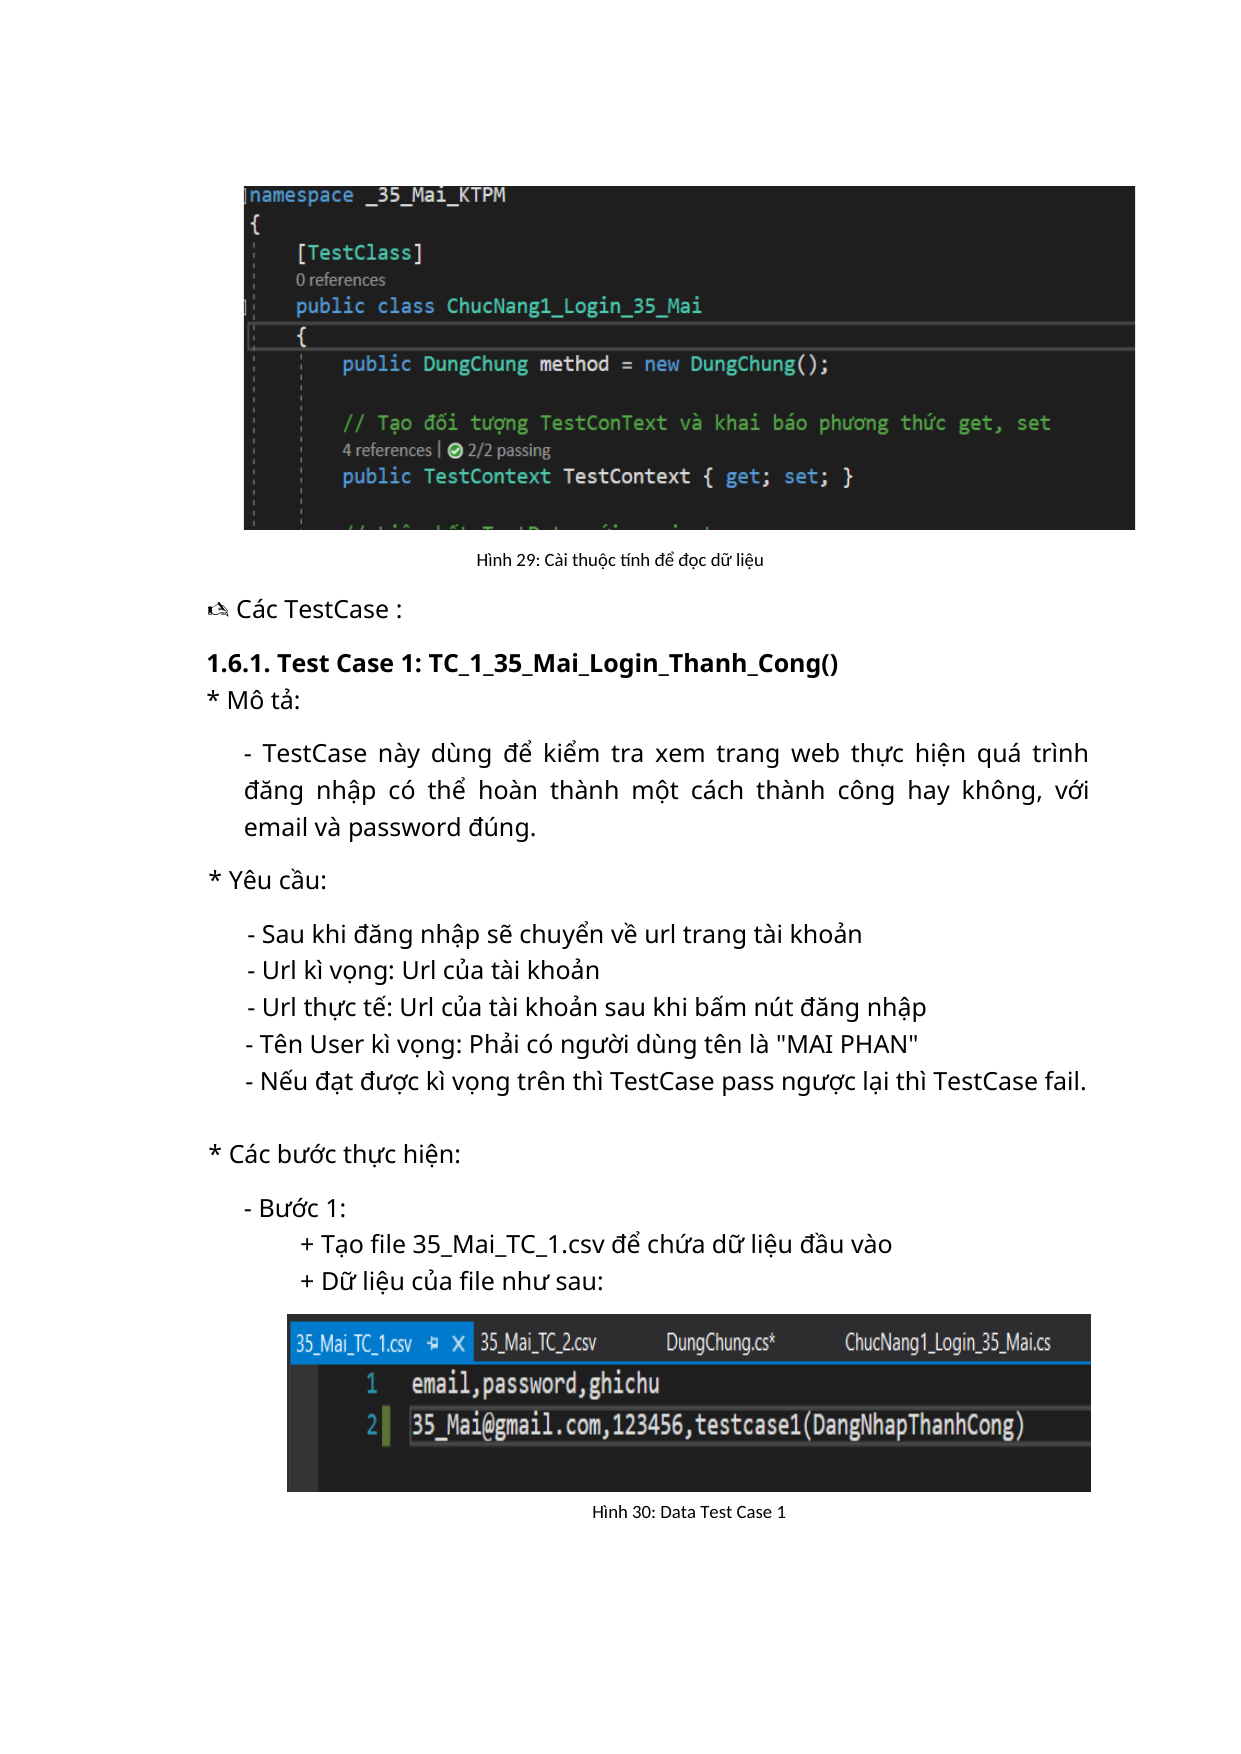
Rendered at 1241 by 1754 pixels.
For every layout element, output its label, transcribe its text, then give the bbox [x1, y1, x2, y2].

picture [287, 1314, 1091, 1492]
subtitle 1.6.1. Test Case 1: TC_1_35_Mai_Login_Thanh_Cong() [150, 646, 1090, 680]
text - Url thực tế: Url của tài khoản sau khi bấm nút đăng nhập [150, 990, 1090, 1024]
list - Bước 1: [244, 1190, 1090, 1224]
list + Tạo file 35_Mai_TC_1.csv để chứa dữ liệu đầu vào [300, 1227, 1090, 1261]
text Các TestCase : [206, 592, 1090, 626]
text - Url kì vọng: Url của tài khoản [150, 953, 1090, 987]
text * Yêu cầu: [150, 863, 1090, 897]
text * Các bước thực hiện: [150, 1137, 1090, 1171]
list - TestCase này dùng để kiểm tra xem trang web thực hiện quá trình đăng nhập có thể hoàn thành một cách thành công hay không, với email và password đúng. [244, 736, 1090, 843]
text * Mô tả: [206, 682, 1090, 716]
text - Sau khi đăng nhập sẽ chuyển về url trang tài khoản [150, 916, 1090, 950]
list - Tên User kì vọng: Phải có người dùng tên là "MAI PHAN" [206, 1027, 1090, 1061]
picture [243, 186, 1135, 530]
text Hình 29: Cài thuộc tính để đọc dữ liệu [150, 548, 1090, 571]
list - Nếu đạt được kì vọng trên thì TestCase pass ngược lại thì TestCase fail. [206, 1063, 1090, 1097]
list + Dữ liệu của file như sau: [300, 1264, 1090, 1298]
